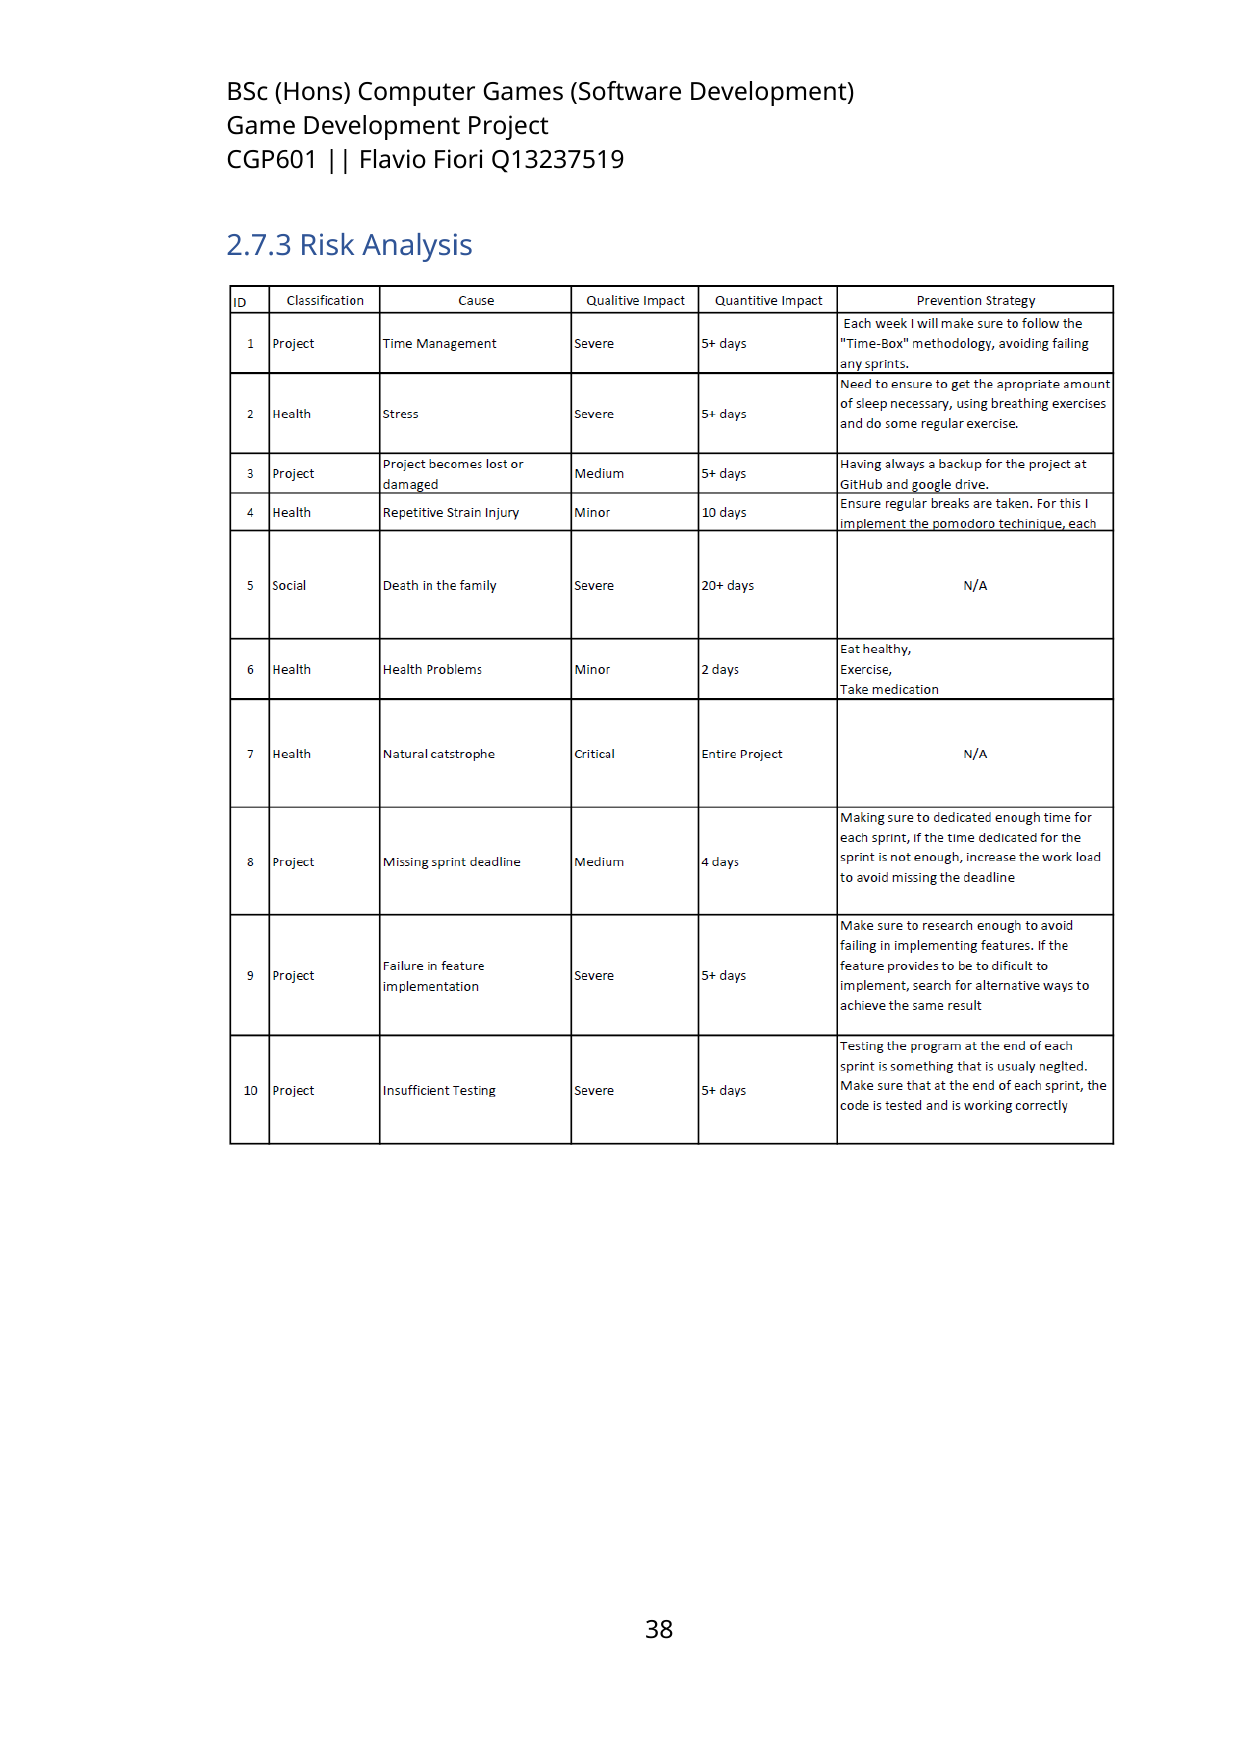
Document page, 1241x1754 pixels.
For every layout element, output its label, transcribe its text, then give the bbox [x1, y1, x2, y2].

picture [226, 283, 1117, 1149]
subtitle 2.7.3 Risk Analysis [226, 224, 1092, 264]
